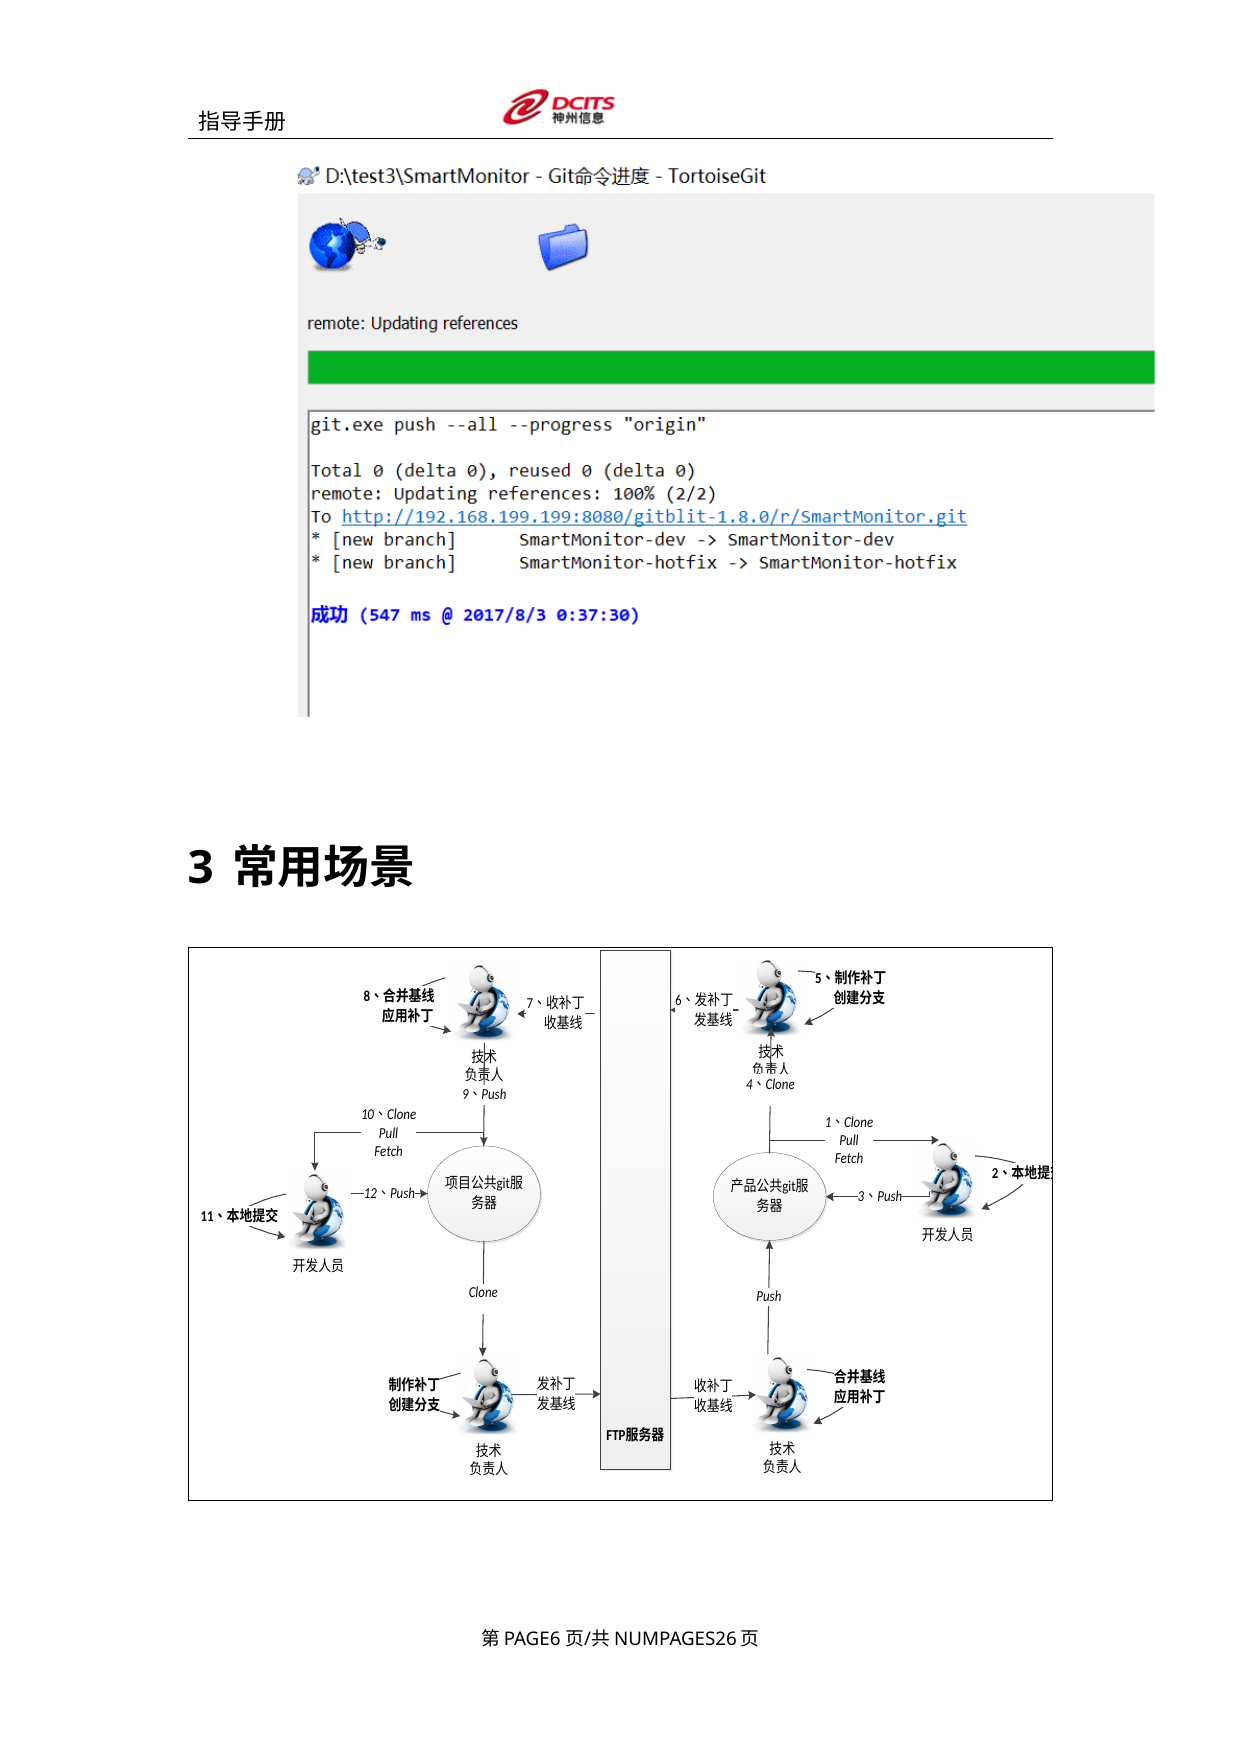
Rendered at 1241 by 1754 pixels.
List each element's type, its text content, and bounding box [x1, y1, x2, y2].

picture [297, 162, 1155, 766]
picture [489, 88, 623, 130]
table_header [189, 948, 1052, 1500]
subtitle 常用场景 [187, 815, 1053, 912]
